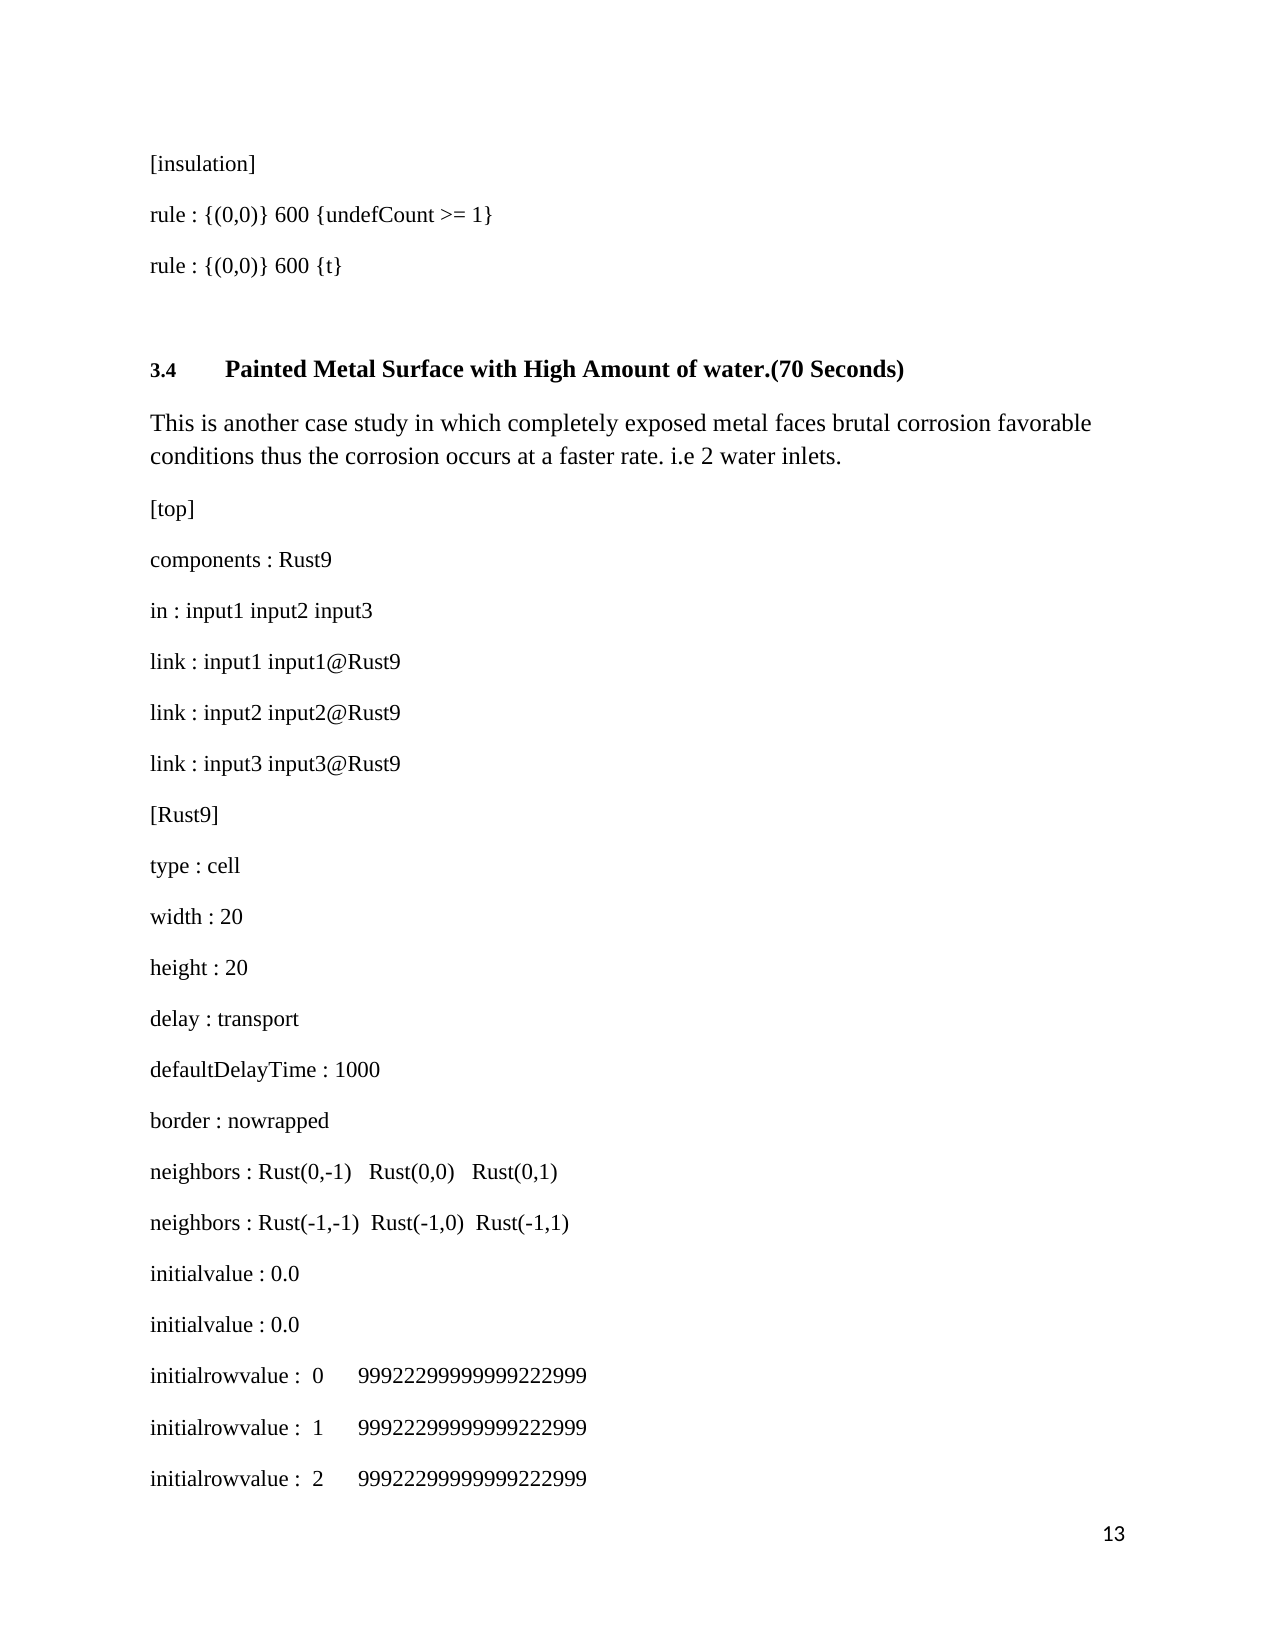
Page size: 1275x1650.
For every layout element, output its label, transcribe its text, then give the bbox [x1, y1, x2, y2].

text in : input1 input2 input3 [150, 597, 1125, 623]
text initialrowvalue : 2 99922299999999222999 [150, 1465, 1125, 1491]
text width : 20 [150, 903, 1125, 929]
text border : nowrapped [150, 1107, 1125, 1134]
text neighbors : Rust(0,-1) Rust(0,0) Rust(0,1) [150, 1158, 1125, 1185]
text [insulation] [150, 150, 1125, 176]
text type : cell [150, 852, 1125, 878]
text defaultDelayTime : 1000 [150, 1056, 1125, 1083]
text initialrowvalue : 1 99922299999999222999 [150, 1414, 1125, 1440]
text initialrowvalue : 0 99922299999999222999 [150, 1363, 1125, 1389]
text rule : {(0,0)} 600 {undefCount >= 1} [150, 201, 1125, 227]
text delay : transport [150, 1005, 1125, 1032]
text [Rust9] [150, 801, 1125, 827]
text initialvalue : 0.0 [150, 1312, 1125, 1338]
text rule : {(0,0)} 600 {t} [150, 252, 1125, 278]
text initialvalue : 0.0 [150, 1261, 1125, 1287]
list Painted Metal Surface with High Amount of water.(70 Seconds) [150, 354, 1125, 383]
text link : input1 input1@Rust9 [150, 648, 1125, 674]
text height : 20 [150, 954, 1125, 981]
text This is another case study in which completely exposed metal faces brutal corrosion favorable conditions thus the corrosion occurs at a faster rate. i.e 2 water inlets. [150, 408, 1125, 470]
text components : Rust9 [150, 546, 1125, 572]
text link : input3 input3@Rust9 [150, 750, 1125, 776]
text neighbors : Rust(-1,-1) Rust(-1,0) Rust(-1,1) [150, 1209, 1125, 1236]
text [top] [150, 495, 1125, 521]
text link : input2 input2@Rust9 [150, 699, 1125, 725]
